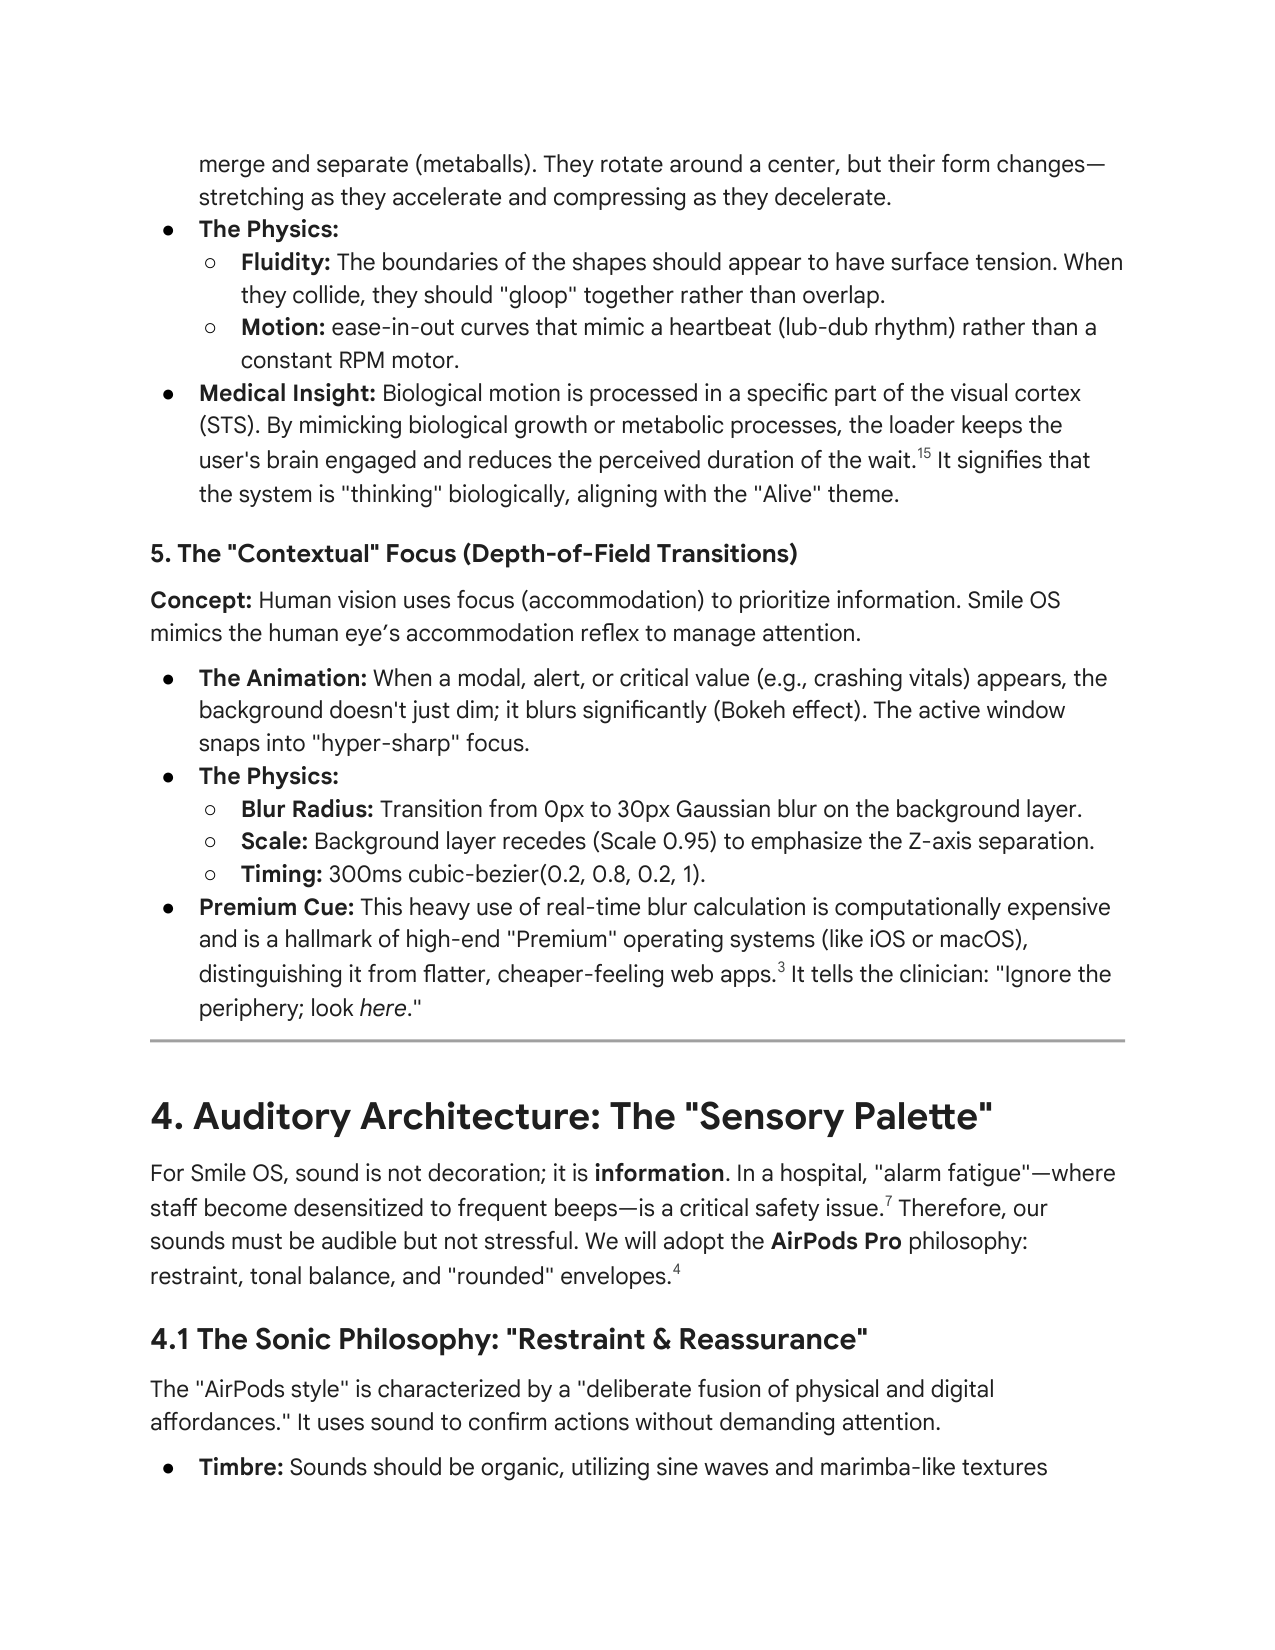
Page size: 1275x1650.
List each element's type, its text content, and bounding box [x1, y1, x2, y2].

list Scale: Background layer recedes (Scale 0.95) to emphasize the Z-axis separation. [203, 827, 1125, 856]
subtitle 5. The "Contextual" Focus (Depth-of-Field Transitions) [150, 538, 1125, 569]
text The "AirPods style" is characterized by a "deliberate fusion of physical and digital affordances." It uses sound to confirm actions without demanding attention. [150, 1375, 1125, 1437]
list The Physics: [161, 762, 1125, 791]
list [161, 150, 1125, 211]
text For Smile OS, sound is not decoration; it is information. In a hospital, "alarm fatigue"—where staff become desensitized to frequent beeps—is a critical safety issue.7 Therefore, our sounds must be audible but not stressful. We will adopt the AirPods Pro philosophy: restraint, tonal balance, and "rounded" envelopes.4 [150, 1159, 1125, 1292]
list The Animation: When a modal, alert, or critical value (e.g., crashing vitals) appears, the background doesn't just dim; it blurs significantly (Bokeh effect). The active window snaps into "hyper-sharp" focus. [161, 664, 1125, 758]
list Fluidity: The boundaries of the shapes should appear to have surface tension. When they collide, they should "gloop" together rather than overlap. [203, 248, 1125, 309]
list Timing: 300ms cubic-bezier(0.2, 0.8, 0.2, 1). [203, 860, 1125, 889]
list Medical Insight: Biological motion is processed in a specific part of the visual cortex (STS). By mimicking biological growth or metabolic processes, the loader keeps the user's brain engaged and reduces the perceived duration of the wait.15 It signifies that the system is "thinking" biologically, aligning with the "Alive" theme. [161, 379, 1125, 509]
list The Physics: [161, 215, 1125, 244]
subtitle 4. Auditory Architecture: The "Sensory Palette" [150, 1043, 1125, 1140]
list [161, 1453, 1125, 1482]
list Blur Radius: Transition from 0px to 30px Gaussian blur on the background layer. [203, 795, 1125, 823]
list Motion: ease-in-out curves that mimic a heartbeat (lub-dub rhythm) rather than a constant RPM motor. [203, 313, 1125, 375]
subtitle 4.1 The Sonic Philosophy: "Restraint & Reassurance" [150, 1321, 1125, 1358]
text Concept: Human vision uses focus (accommodation) to prioritize information. Smile OS mimics the human eye’s accommodation reflex to manage attention. [150, 586, 1125, 647]
list Premium Cue: This heavy use of real-time blur calculation is computationally expensive and is a hallmark of high-end "Premium" operating systems (like iOS or macOS), distinguishing it from flatter, cheaper-feeling web apps.3 It tells the clinician: "Ignore the periphery; look here." [161, 893, 1125, 1023]
